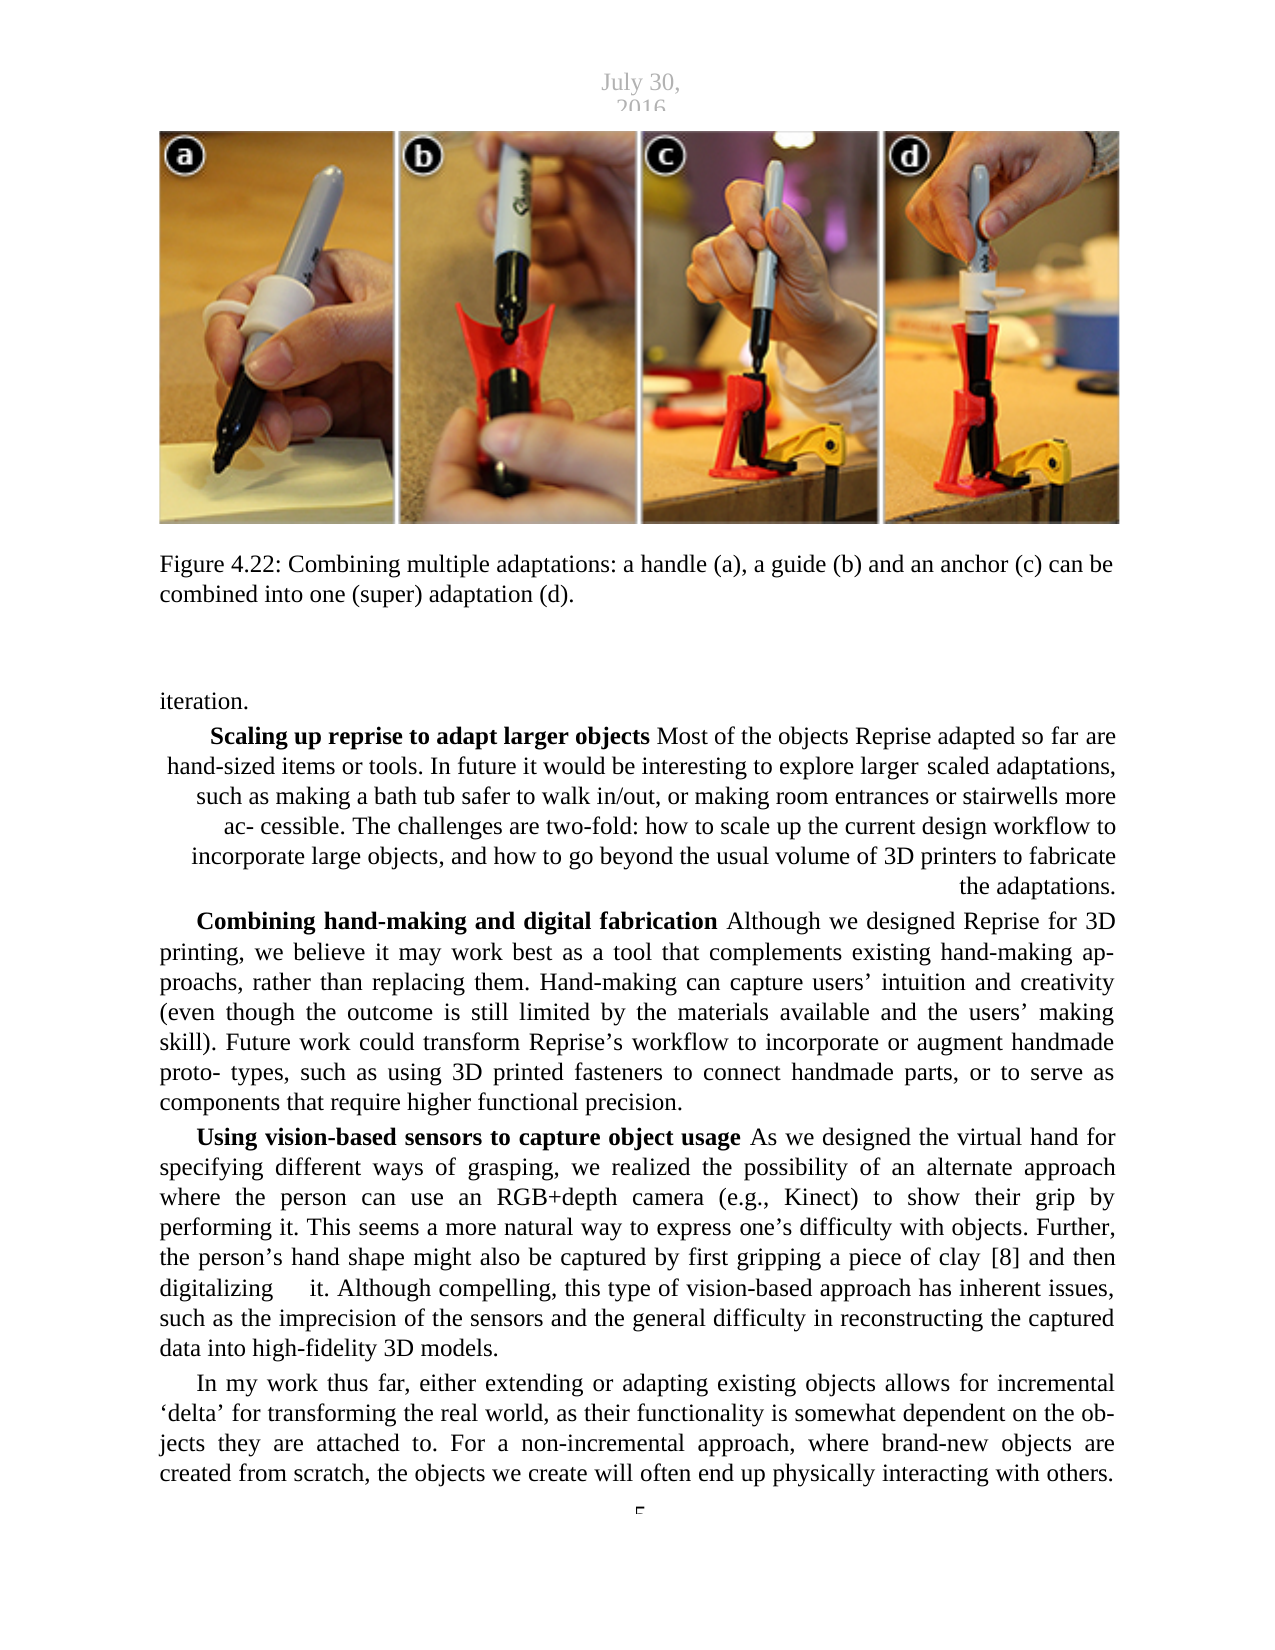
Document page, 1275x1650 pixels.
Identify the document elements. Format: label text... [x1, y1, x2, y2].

text Combining hand-making and digital fabrication Although we designed Reprise for 3D printing, we believe it may work best as a tool that complements existing hand-making ap- proachs, rather than replacing them. Hand-making can capture users’ intuition and creativity (even though the outcome is still limited by the materials available and the users’ making skill). Future work could transform Reprise’s workflow to incorporate or augment handmade proto- types, such as using 3D printed fasteners to connect handmade parts, or to serve as components that require higher functional precision. [159, 906, 1116, 1116]
text iteration. [159, 686, 1127, 715]
text Using vision-based sensors to capture object usage As we designed the virtual hand for specifying different ways of grasping, we realized the possibility of an alternate approach where the person can use an RGB+depth camera (e.g., Kinect) to show their grip by performing it. This seems a more natural way to express one’s difficulty with objects. Further, the person’s hand shape might also be captured by first gripping a piece of clay [8] and then digitalizing it. Although compelling, this type of vision-based approach has inherent issues, such as the imprecision of the sensors and the general difficulty in reconstructing the captured data into high-fidelity 3D models. [159, 1122, 1116, 1362]
text Figure 4.22: Combining multiple adaptations: a handle (a), a guide (b) and an anchor (c) can be combined into one (super) adaptation (d). [159, 549, 1127, 608]
picture [159, 131, 1120, 524]
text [159, 1368, 1116, 1487]
text Scaling up reprise to adapt larger objects Most of the objects Reprise adapted so far are hand-sized items or tools. In future it would be interesting to explore larger scaled adaptations, such as making a bath tub safer to walk in/out, or making room entrances or stairwells more ac- cessible. The challenges are two-fold: how to scale up the current design workflow to incorporate large objects, and how to go beyond the usual volume of 3D printers to fabricate the adaptations. [159, 721, 1116, 900]
